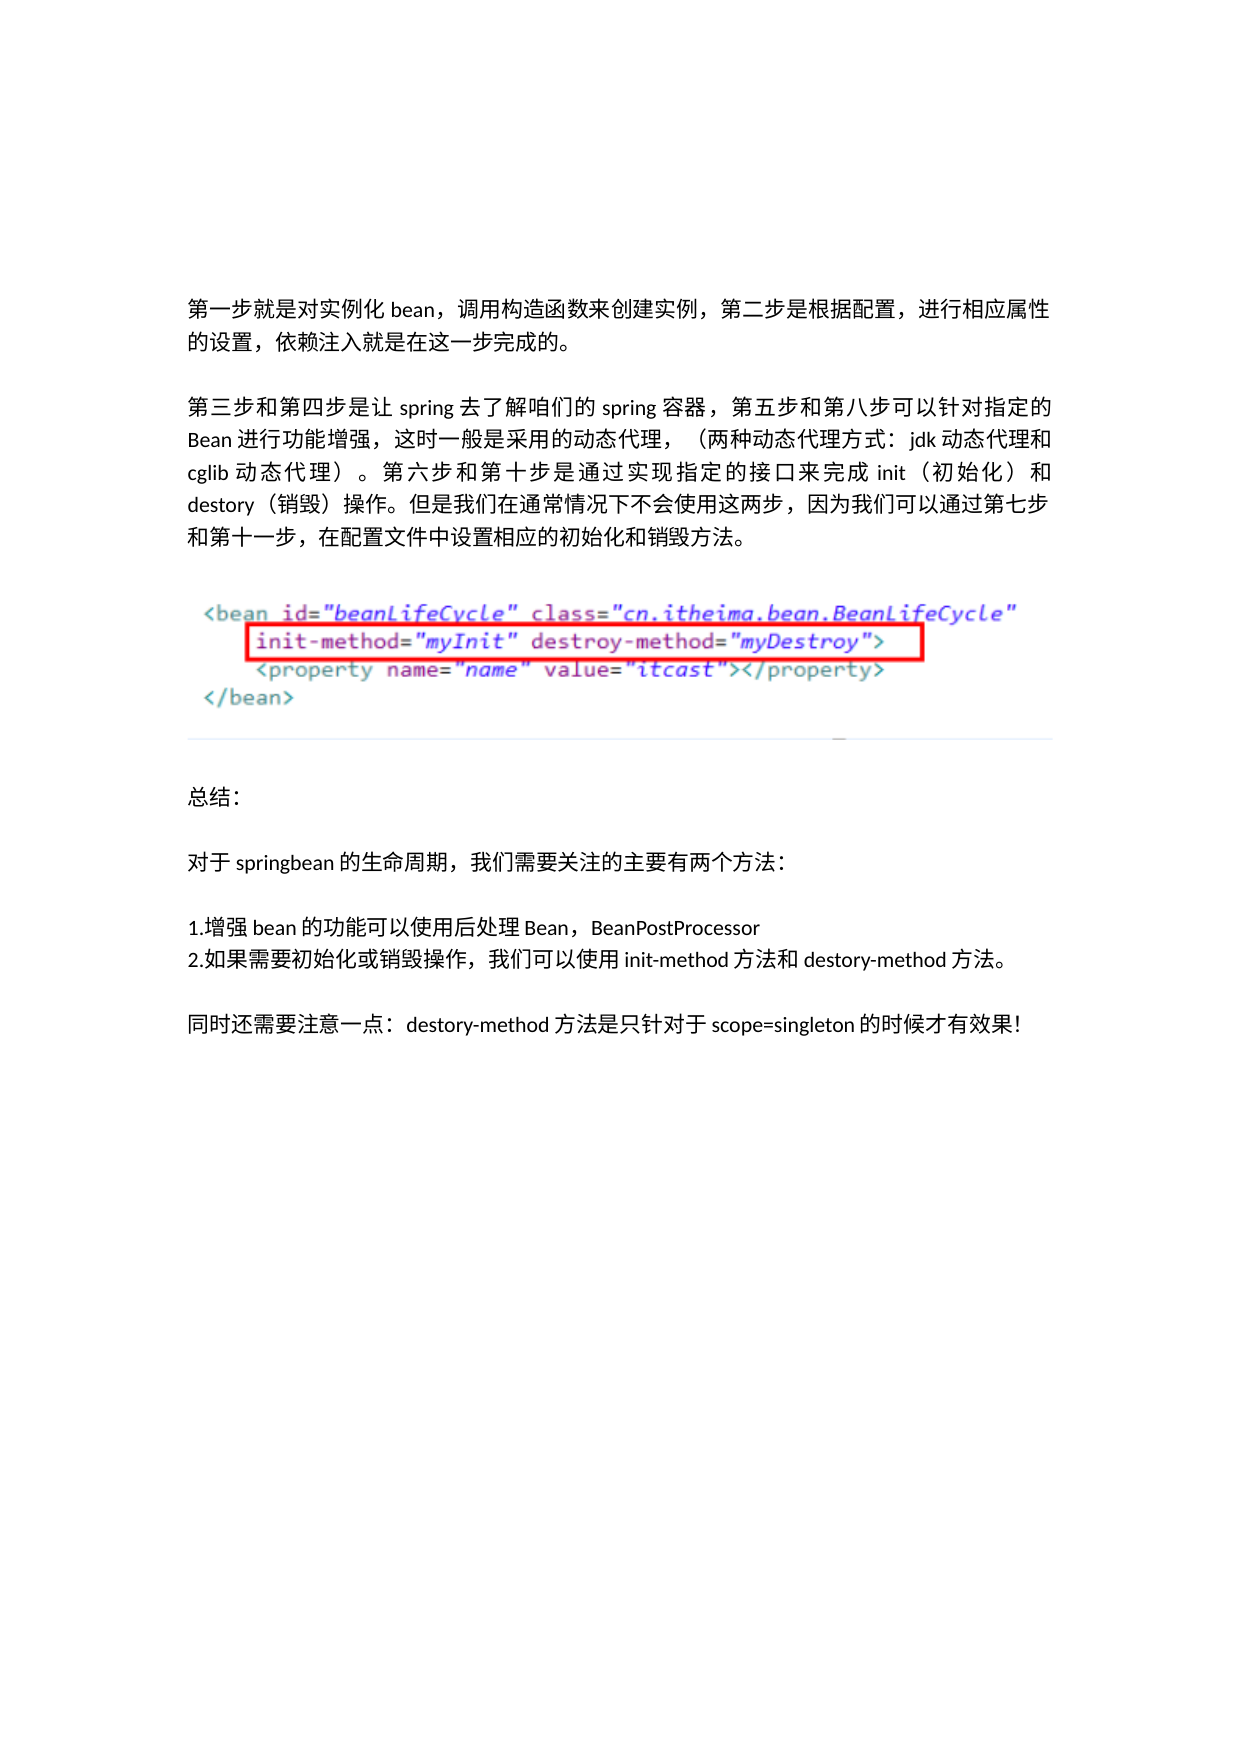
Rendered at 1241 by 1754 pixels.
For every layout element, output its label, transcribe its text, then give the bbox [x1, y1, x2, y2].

text 对于springbean的生命周期，我们需要关注的主要有两个方法： [187, 844, 1053, 877]
text 2.如果需要初始化或销毁操作，我们可以使用init-method方法和destory-method方法。 [187, 942, 1053, 974]
picture [187, 584, 1053, 740]
text 第一步就是对实例化bean，调用构造函数来创建实例，第二步是根据配置，进行相应属性的设置，依赖注入就是在这一步完成的。 [187, 292, 1053, 357]
text 总结： [187, 779, 1053, 812]
text 第三步和第四步是让spring去了解咱们的spring容器，第五步和第八步可以针对指定的Bean进行功能增强，这时一般是采用的动态代理，（两种动态代理方式：jdk动态代理和cglib动态代理）。第六步和第十步是通过实现指定的接口来完成init（初始化）和destory（销毁）操作。但是我们在通常情况下不会使用这两步，因为我们可以通过第七步和第十一步，在配置文件中设置相应的初始化和销毁方法。 [187, 389, 1053, 552]
text 同时还需要注意一点：destory-method方法是只针对于scope=singleton的时候才有效果！ [187, 1007, 1053, 1039]
text 1.增强bean的功能可以使用后处理Bean，BeanPostProcessor [187, 909, 1053, 942]
